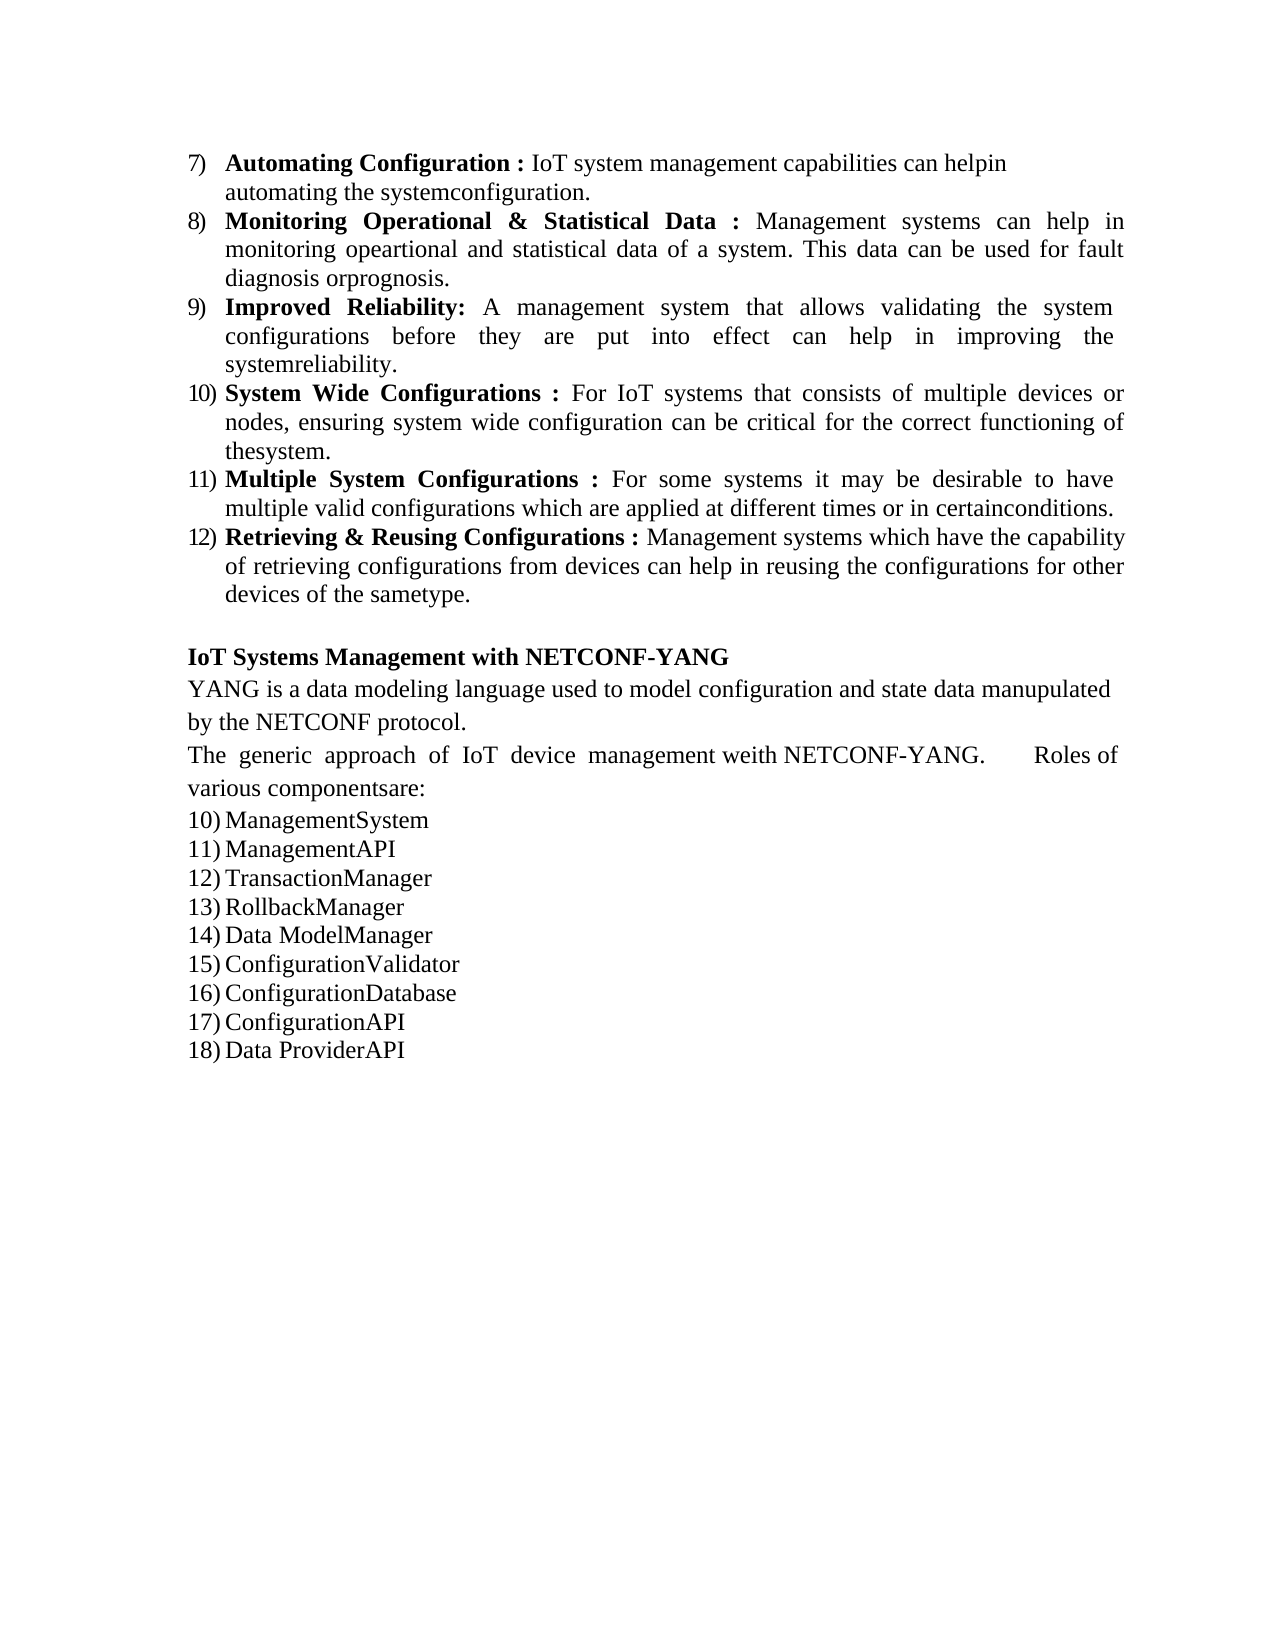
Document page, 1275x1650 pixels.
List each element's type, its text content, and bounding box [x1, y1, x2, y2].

list ManagementSystem [187, 807, 1210, 834]
text The generic approach of IoT device management weith NETCONF-YANG. Roles of various componentsare: [187, 741, 1118, 802]
list ConfigurationValidator [187, 949, 1210, 978]
list Automating Configuration : IoT system management capabilities can helpin automating the systemconfiguration. [187, 148, 1007, 206]
list Multiple System Configurations : For some systems it may be desirable to have multiple valid configurations which are applied at different times or in certainconditions. [187, 464, 1114, 522]
list ConfigurationAPI [187, 1007, 1210, 1035]
list Data ProviderAPI [187, 1035, 1210, 1064]
subtitle IoT Systems Management with NETCONF-YANG [187, 642, 1210, 671]
list Monitoring Operational & Statistical Data : Management systems can help in monitoring opeartional and statistical data of a system. This data can be used for fault diagnosis orprognosis. [187, 206, 1125, 292]
list RollbackManager [187, 892, 1210, 920]
list Improved Reliability: A management system that allows validating the system configurations before they are put into effect can help in improving the systemreliability. [187, 292, 1114, 378]
list TransactionManager [187, 863, 1210, 892]
list Data ModelManager [187, 920, 1210, 949]
list ConfigurationDatabase [187, 978, 1210, 1007]
list System Wide Configurations : For IoT systems that consists of multiple devices or nodes, ensuring system wide configuration can be critical for the correct functioning of thesystem. [187, 378, 1125, 464]
list Retrieving & Reusing Configurations : Management systems which have the capability of retrieving configurations from devices can help in reusing the configurations for other devices of the sametype. [187, 522, 1126, 608]
text YANG is a data modeling language used to model configuration and state data manupulated by the NETCONF protocol. [187, 674, 1111, 736]
list ManagementAPI [187, 834, 1210, 863]
